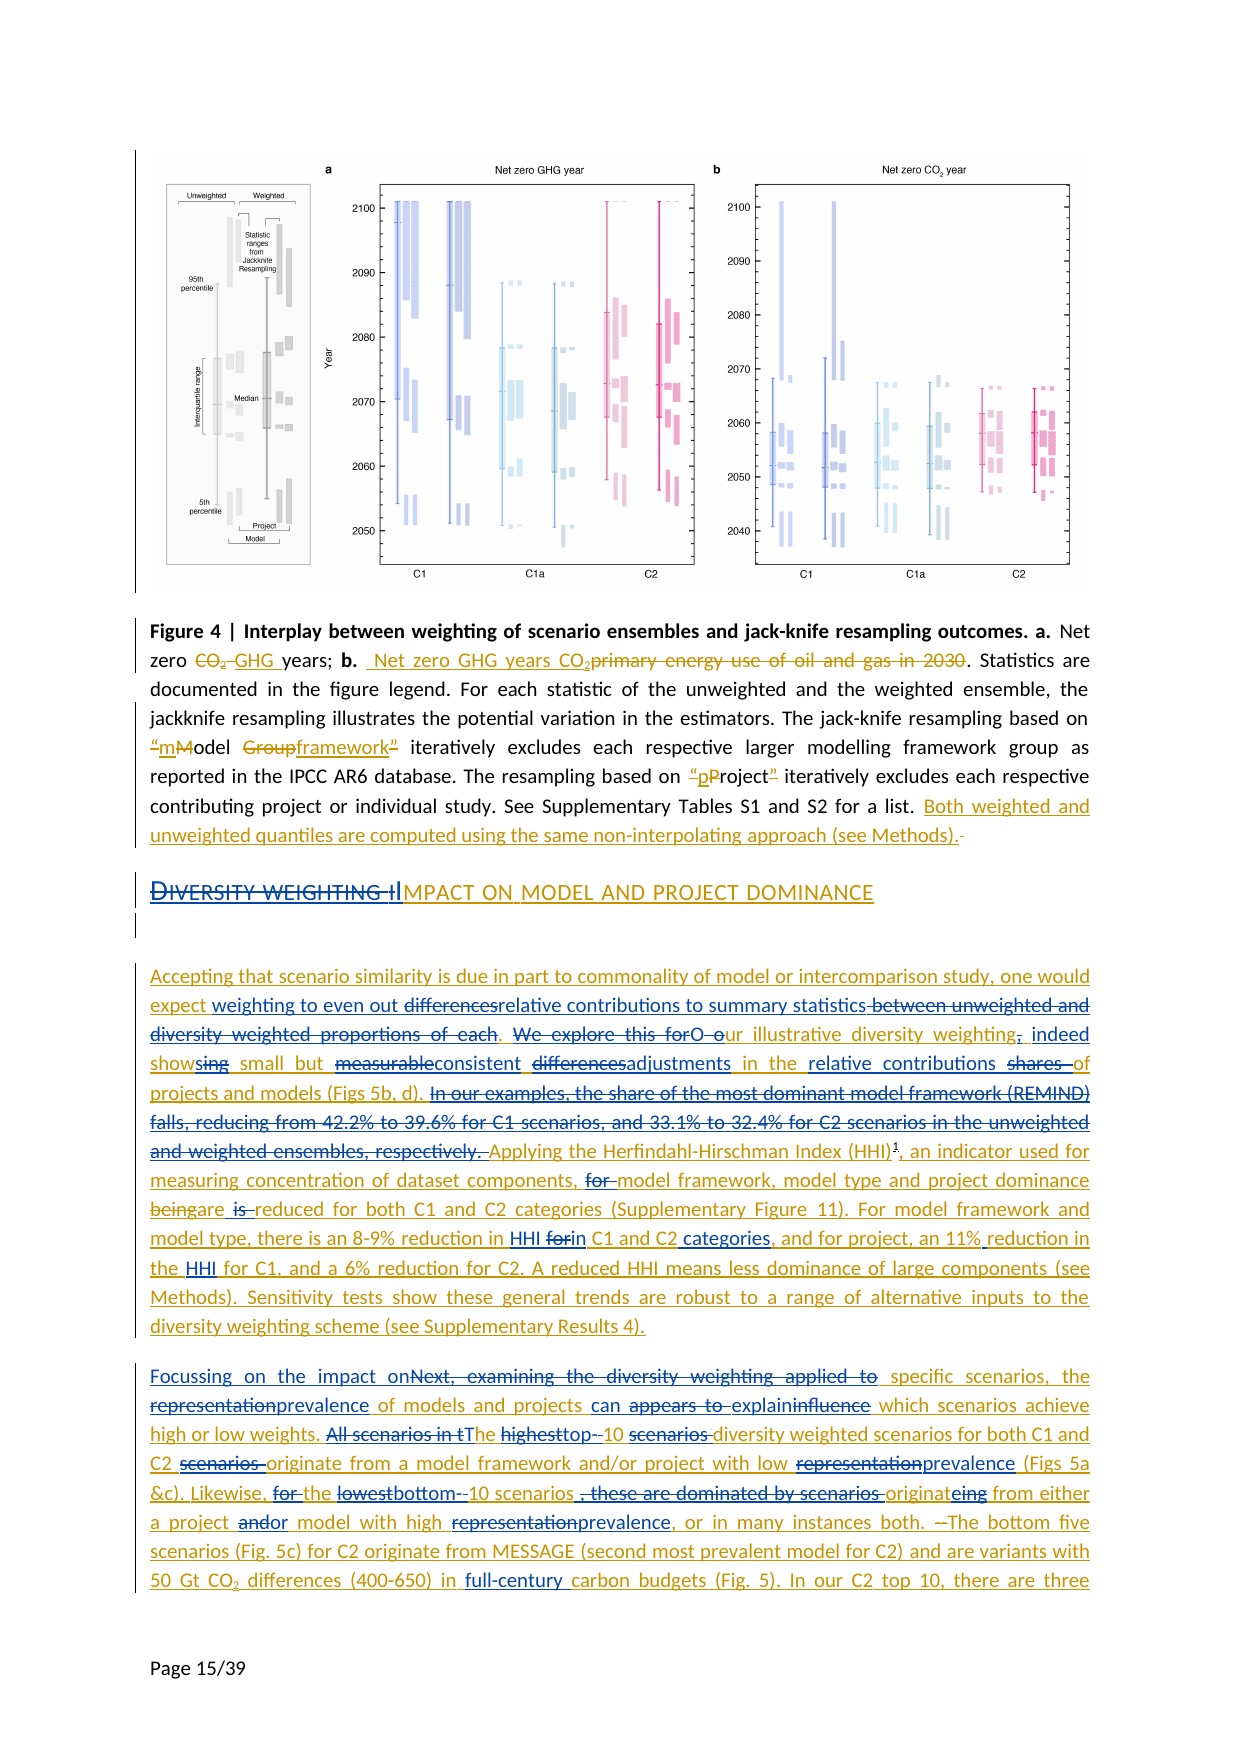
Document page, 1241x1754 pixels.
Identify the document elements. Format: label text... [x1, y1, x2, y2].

text 1 [150, 1103, 1090, 1123]
picture [150, 150, 1091, 594]
text 1 [150, 1044, 1090, 1072]
text 1 [150, 1132, 1090, 1189]
text 1 [150, 963, 1090, 985]
text 1 [150, 1219, 1090, 1247]
text Figure 4 | Interplay between weighting of scenario ensembles and jack-knife resampling outcomes. a. Net zero years; b. . Statistics are documented in the figure legend. For each statistic of the unweighted and the weighted ensemble, the jackknife resampling illustrates the potential variation in the estimators. The jack-knife resampling based on odel iteratively excludes each respective larger modelling framework group as reported in the IPCC AR6 database. The resampling based on roject iteratively excludes each respective contributing project or individual study. See Supplementary Tables S1 and S2 for a list. [150, 618, 1090, 847]
text 1 [150, 1248, 1090, 1276]
text 1 [150, 1190, 1090, 1218]
text 1 [150, 1015, 1090, 1043]
text 1 [150, 1307, 1090, 1338]
text 1 [150, 1277, 1090, 1306]
text 1 [150, 1074, 1090, 1101]
text 1 [150, 986, 1090, 1014]
